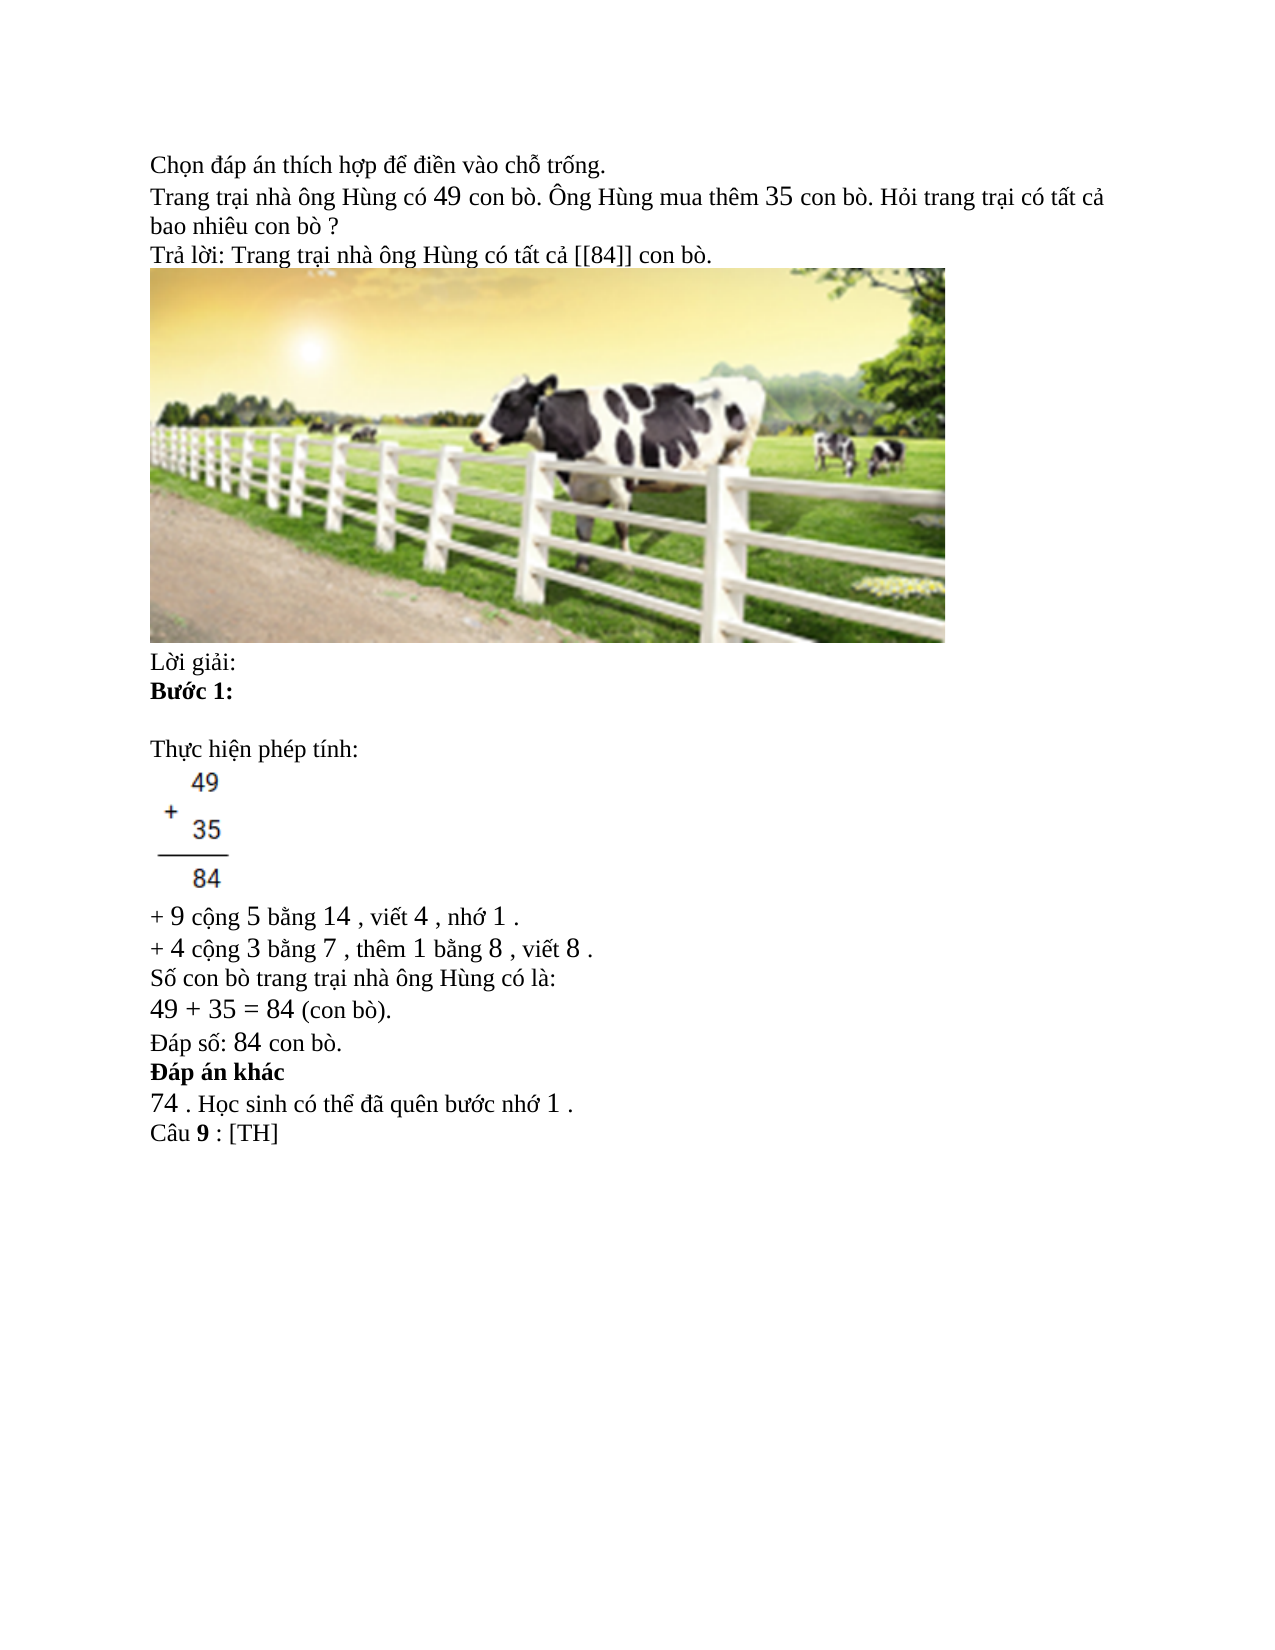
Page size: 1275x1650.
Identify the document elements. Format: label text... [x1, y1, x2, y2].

text Thực hiện phép tính: + 9 cộng 5 bằng 14 , viết 4 , nhớ 1 . + 4 cộng 3 bằng 7 , thêm 1 bằng 8 , viết 8 . Số con bò trang trại nhà ông Hùng có là: 49 + 35 = 84 (con bò). Đáp số: 84 con bò. Đáp án khác 74 . Học sinh có thể đã quên bước nhớ 1 . [150, 705, 1125, 1118]
picture [150, 268, 946, 643]
picture [150, 762, 237, 899]
text Bước 1: [150, 676, 1125, 705]
text Câu 9 : [TH] [150, 1118, 1125, 1147]
text Lời giải: [150, 647, 1125, 676]
